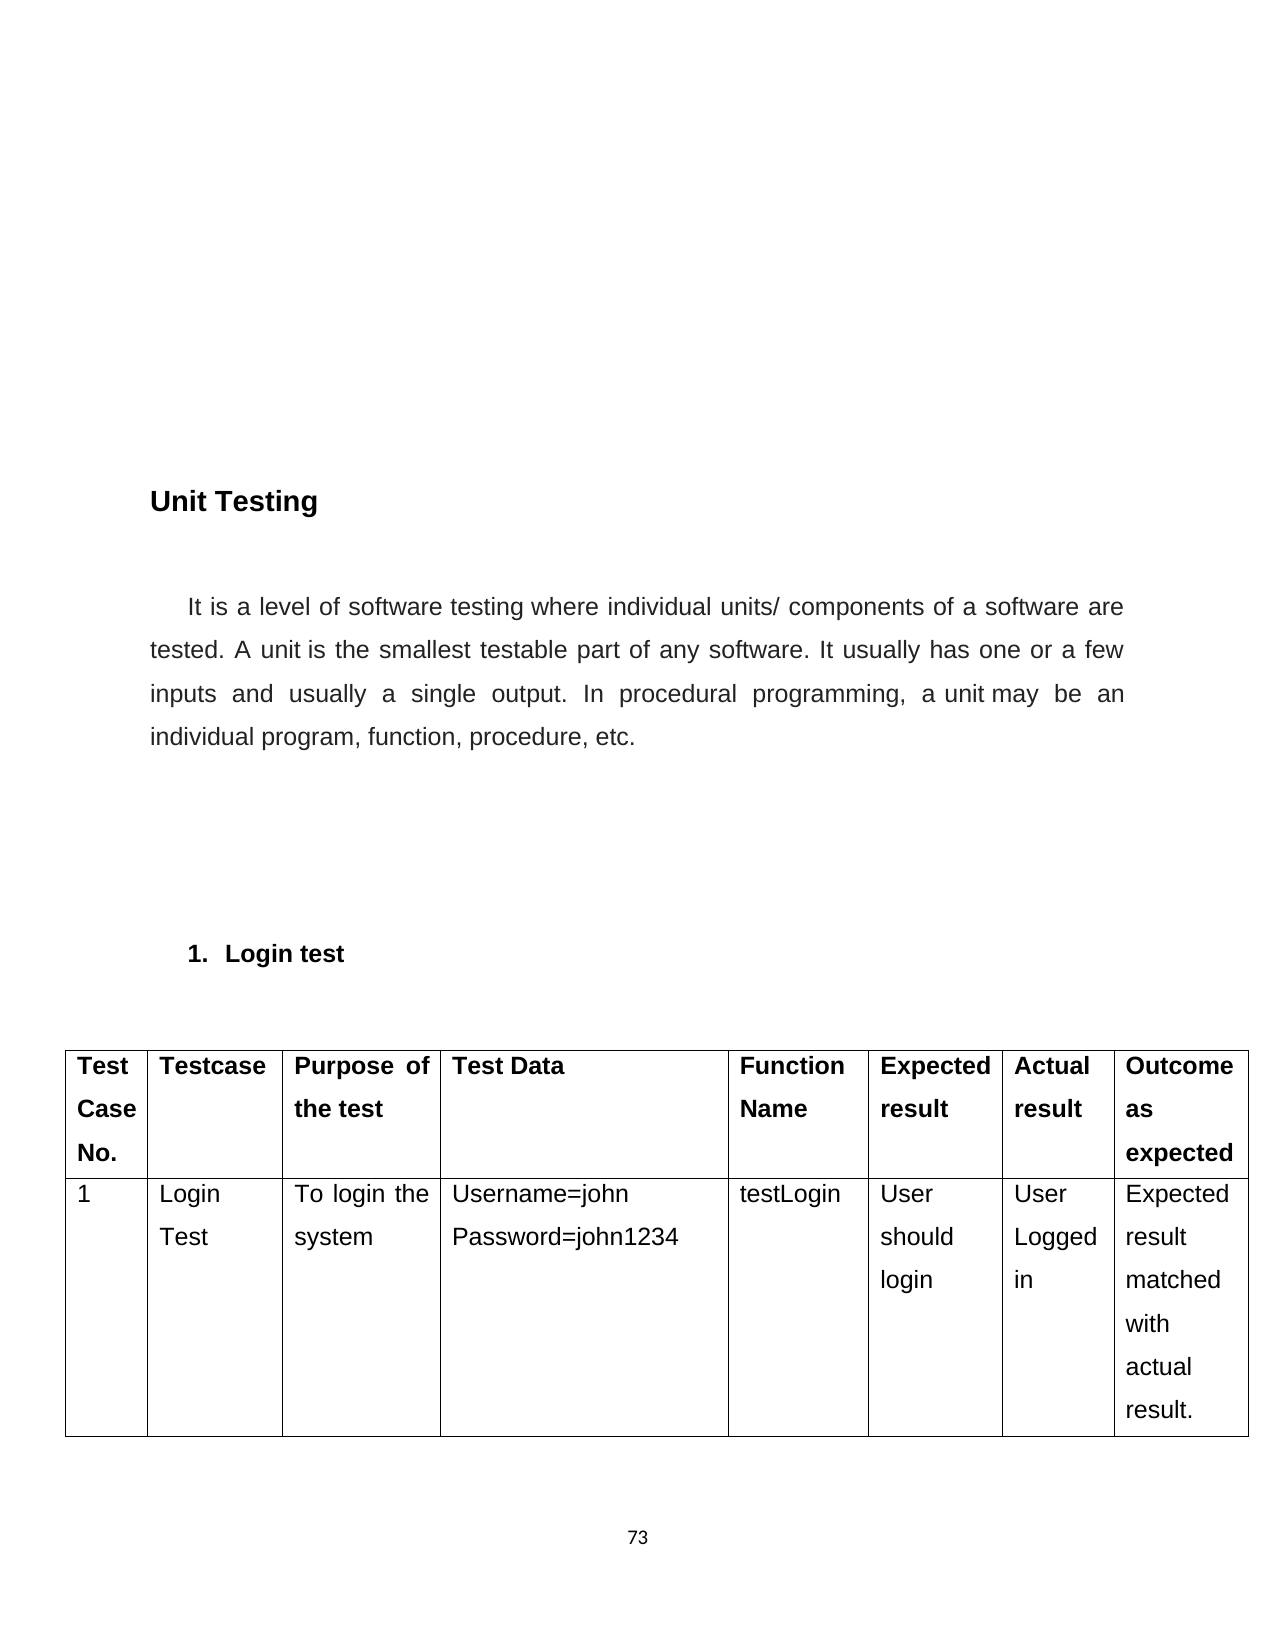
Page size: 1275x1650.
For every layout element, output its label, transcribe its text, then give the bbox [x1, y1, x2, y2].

table_cell User should login [869, 1179, 1002, 1436]
table_cell Username=john Password=john1234 [441, 1179, 728, 1436]
table_cell Login Test [148, 1179, 282, 1436]
table_cell 1 [66, 1179, 147, 1436]
subtitle Unit Testing [150, 484, 1125, 517]
list Login test [187, 939, 1125, 968]
text It is a level of software testing where individual units/ components of a software are tested. A unit is the smallest testable part of any software. It usually has one or a few inputs and usually a single output. In procedural programming, a unit may be an individual program, function, procedure, etc. [150, 592, 1125, 635]
table_cell testLogin [729, 1179, 868, 1436]
table_header Actual result [1003, 1051, 1114, 1178]
table_cell User Logged in [1003, 1179, 1114, 1436]
table_header Outcome as expected [1115, 1051, 1248, 1178]
table_header Test Case No. [66, 1051, 147, 1178]
table_cell To login the system [283, 1179, 440, 1436]
table_header Expected result [869, 1051, 1002, 1178]
table_header Purpose of the test [283, 1051, 440, 1178]
text It is a level of software testing where individual units/ components of a software are tested. A unit is the smallest testable part of any software. It usually has one or a few inputs and usually a single output. In procedural programming, a unit may be an individual program, function, procedure, etc. [150, 664, 1125, 750]
table_header Test Data [441, 1051, 728, 1178]
table_cell Expected result matched with actual result. [1115, 1179, 1248, 1436]
table_header Testcase [148, 1051, 282, 1178]
table_header Function Name [729, 1051, 868, 1178]
